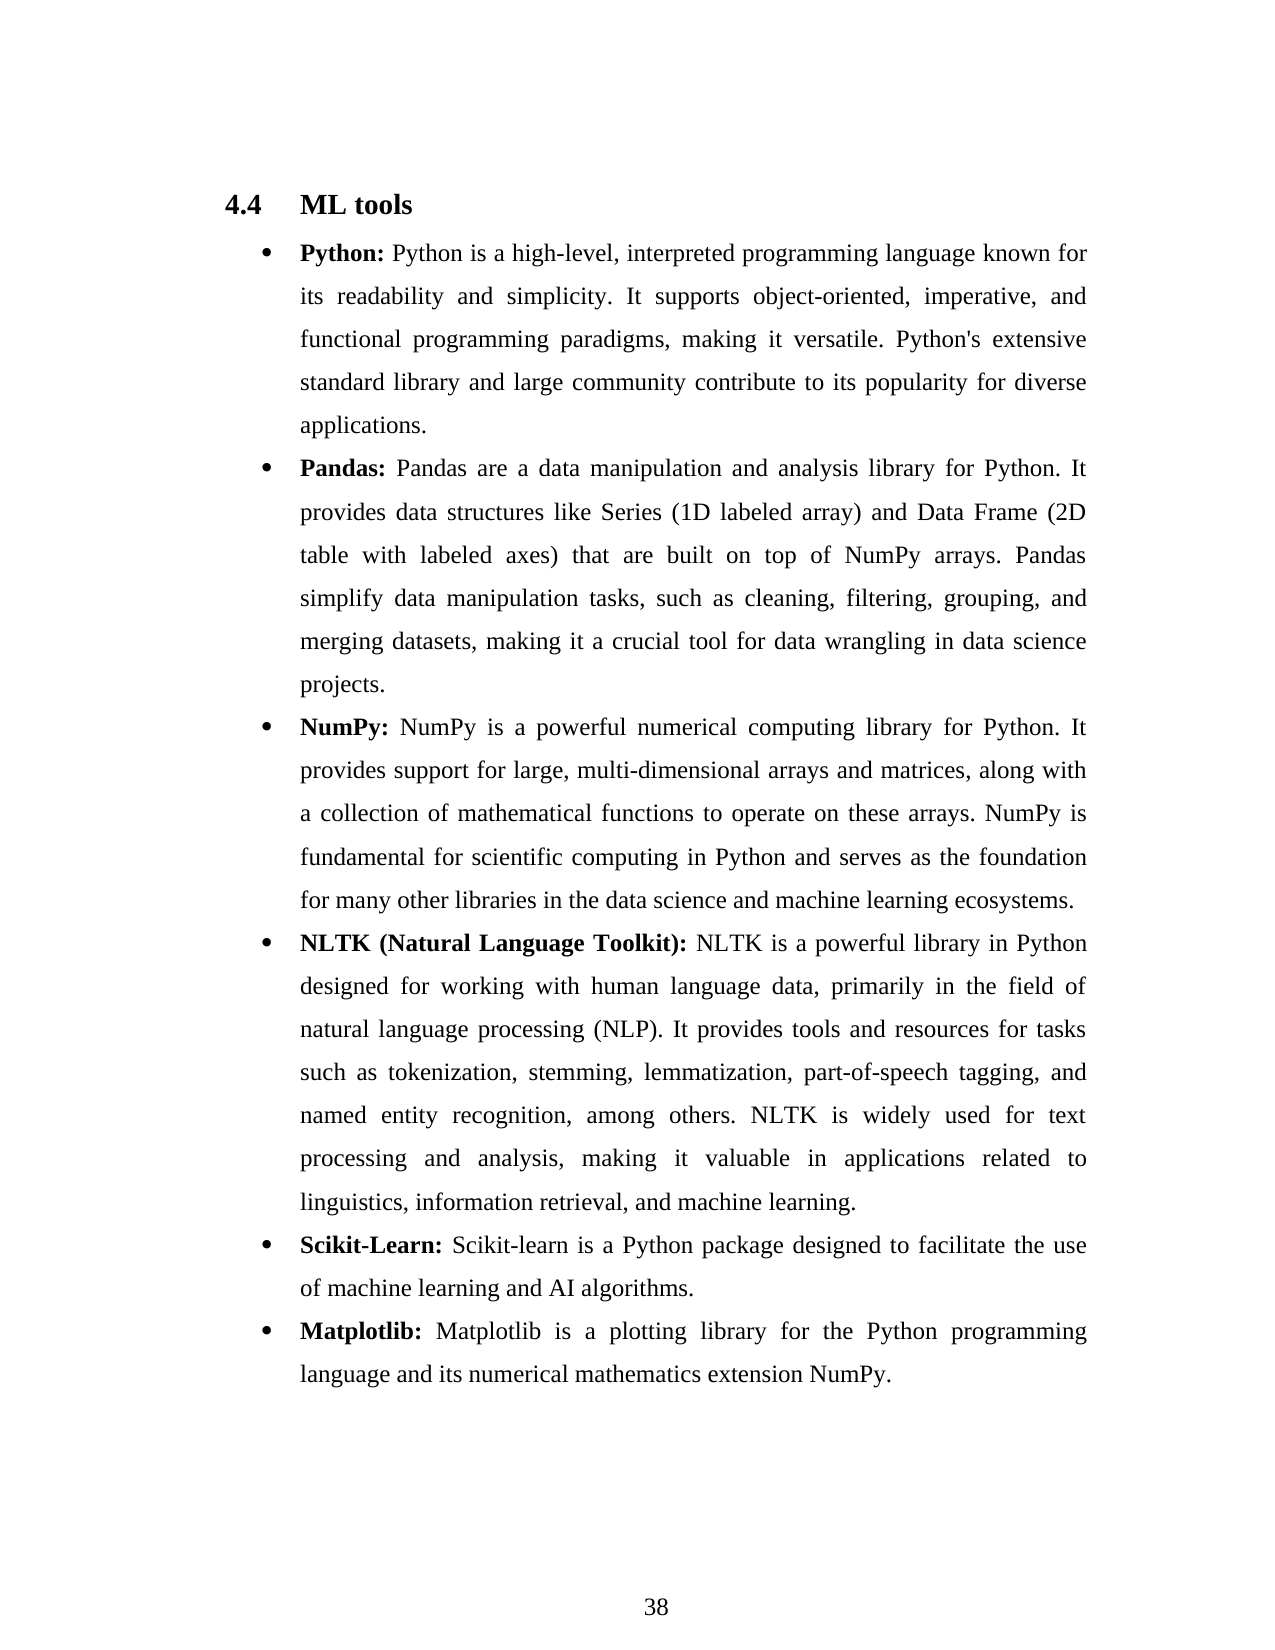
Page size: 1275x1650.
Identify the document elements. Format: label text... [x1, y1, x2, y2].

subtitle ML tools [225, 187, 1087, 221]
list Pandas: Pandas are a data manipulation and analysis library for Python. It provides data structures like Series (1D labeled array) and Data Frame (2D table with labeled axes) that are built on top of NumPy arrays. Pandas simplify data manipulation tasks, such as cleaning, filtering, grouping, and merging datasets, making it a crucial tool for data wrangling in data science projects. [262, 453, 1087, 698]
list NLTK (Natural Language Toolkit): NLTK is a powerful library in Python designed for working with human language data, primarily in the field of natural language processing (NLP). It provides tools and resources for tasks such as tokenization, stemming, lemmatization, part-of-speech tagging, and named entity recognition, among others. NLTK is widely used for text processing and analysis, making it valuable in applications related to linguistics, information retrieval, and machine learning. [262, 928, 1087, 1215]
list Matplotlib: Matplotlib is a plotting library for the Python programming language and its numerical mathematics extension NumPy. [262, 1316, 1087, 1388]
list Python: Python is a high-level, interpreted programming language known for its readability and simplicity. It supports object-oriented, imperative, and functional programming paradigms, making it versatile. Python's extensive standard library and large community contribute to its popularity for diverse applications. [262, 238, 1087, 439]
list Scikit-Learn: Scikit-learn is a Python package designed to facilitate the use of machine learning and AI algorithms. [262, 1230, 1087, 1302]
list NumPy: NumPy is a powerful numerical computing library for Python. It provides support for large, multi-dimensional arrays and matrices, along with a collection of mathematical functions to operate on these arrays. NumPy is fundamental for scientific computing in Python and serves as the foundation for many other libraries in the data science and machine learning ecosystems. [262, 712, 1087, 913]
